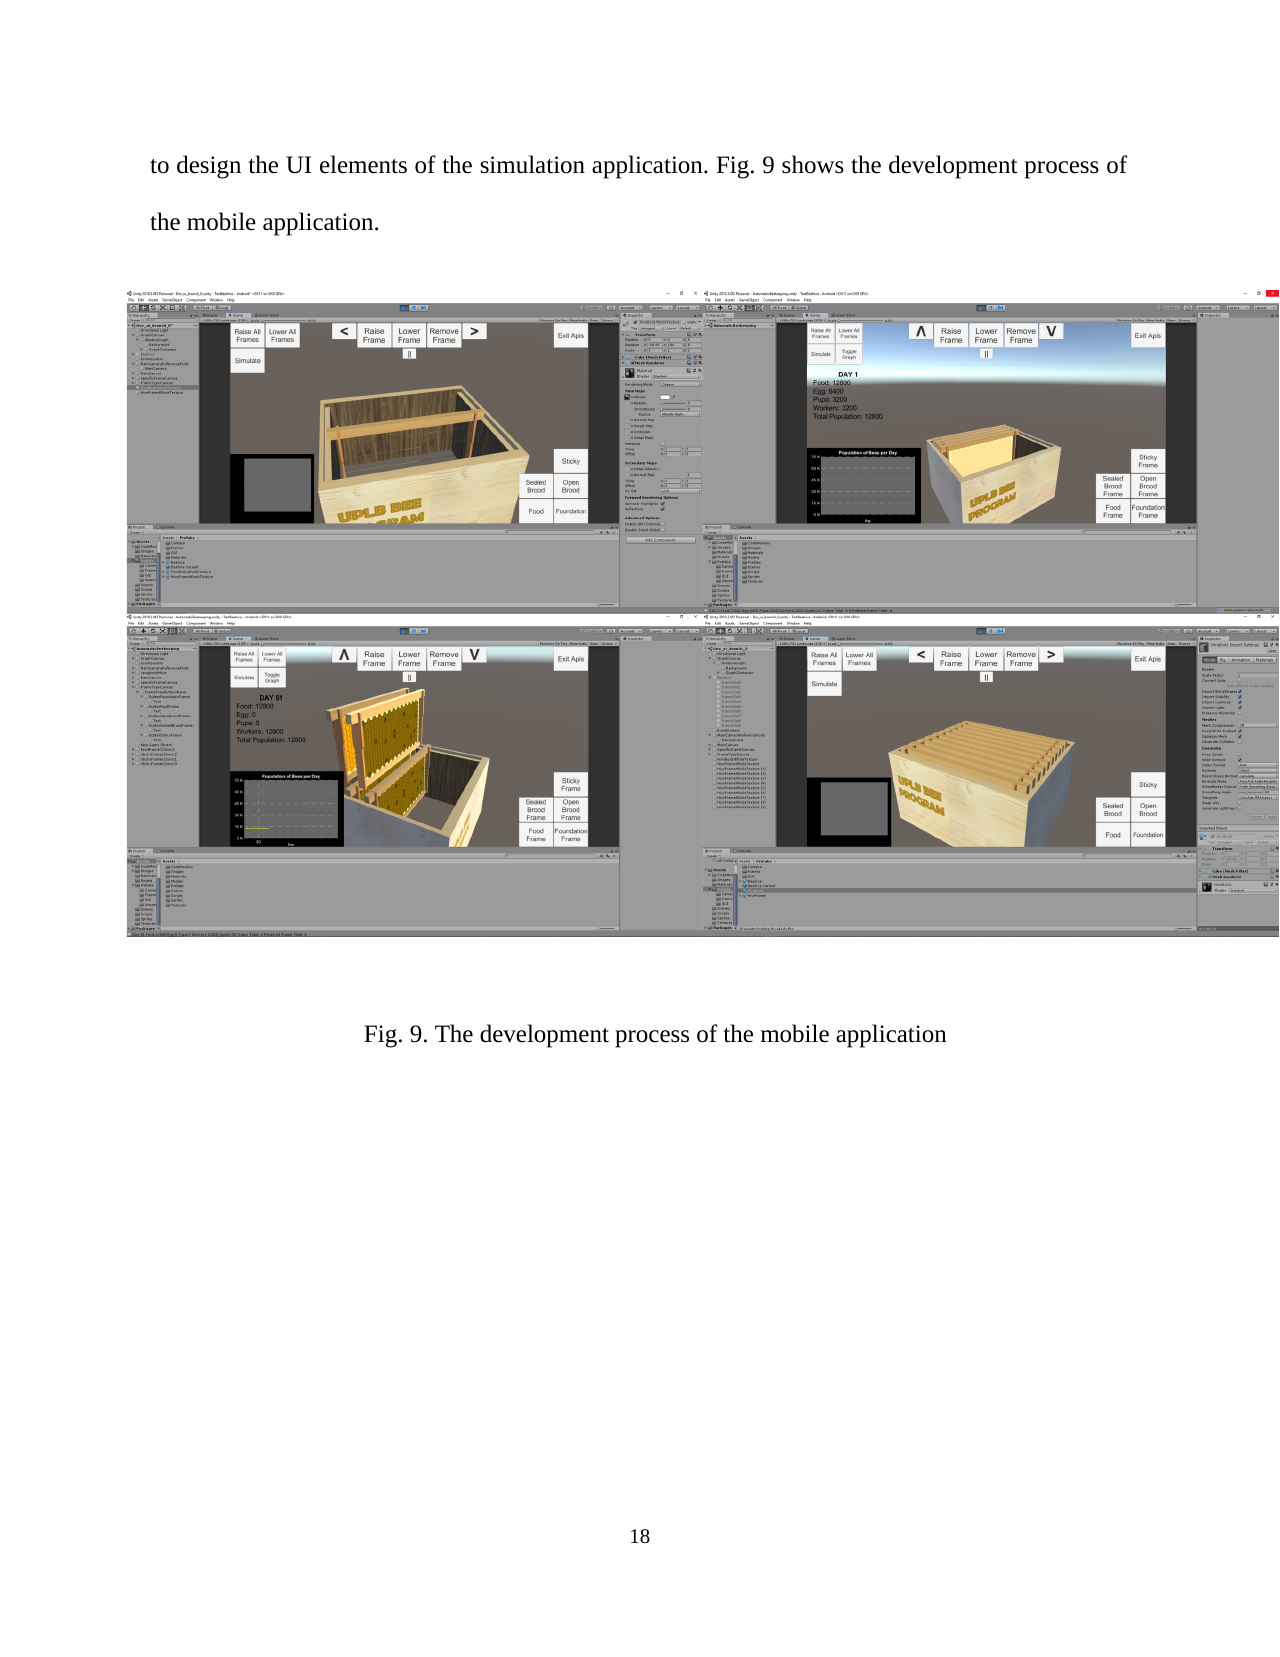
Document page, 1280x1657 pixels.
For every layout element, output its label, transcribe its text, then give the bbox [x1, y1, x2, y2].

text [150, 150, 1129, 236]
picture [126, 290, 1279, 937]
text Fig. 9. The development process of the mobile application [150, 937, 1129, 1047]
